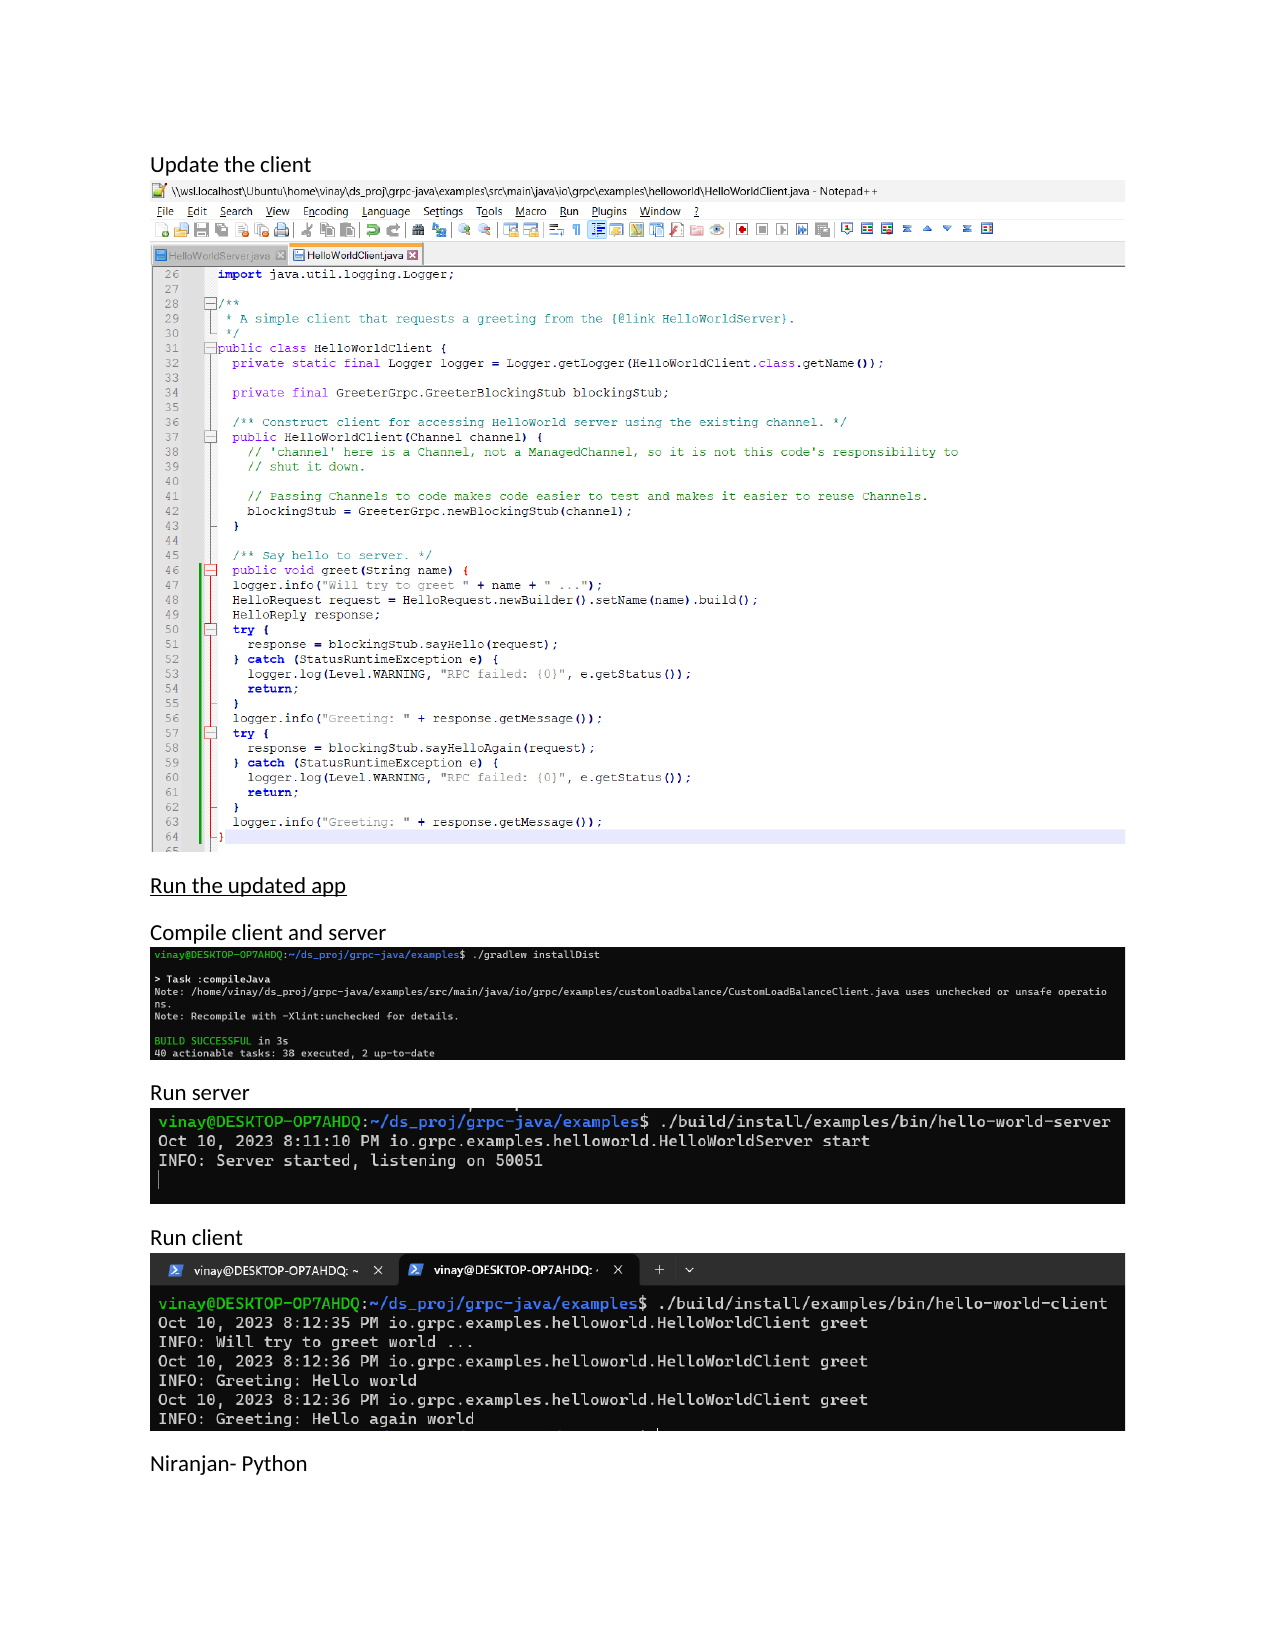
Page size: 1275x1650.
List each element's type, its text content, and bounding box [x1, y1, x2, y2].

text Niranjan- Python [150, 1449, 1125, 1477]
picture [150, 1253, 1125, 1431]
text Update the client [150, 150, 1125, 180]
text Run server [150, 1078, 1125, 1108]
text Compile client and server [150, 918, 1125, 947]
picture [150, 1108, 1125, 1204]
picture [150, 947, 1125, 1060]
text Run client [150, 1223, 1125, 1253]
picture [150, 180, 1125, 852]
text Run the updated app [150, 871, 1125, 899]
